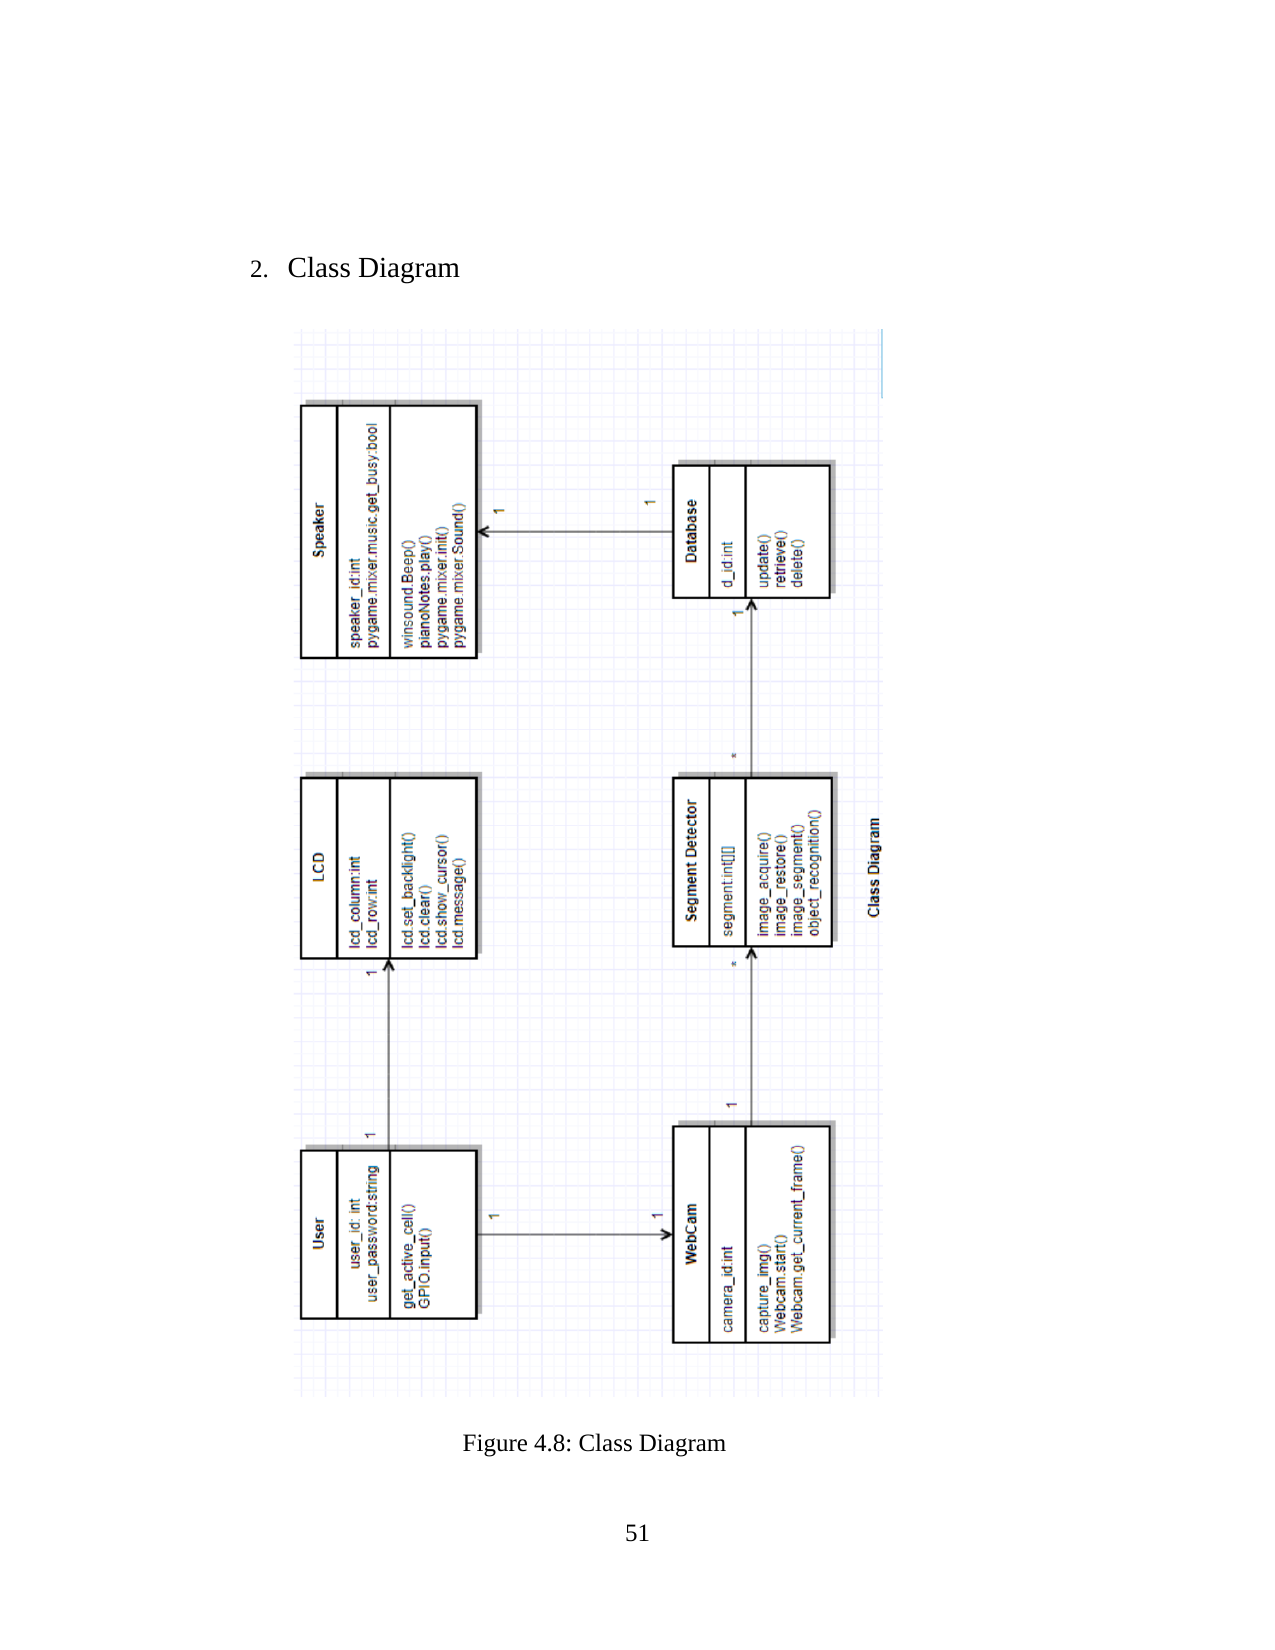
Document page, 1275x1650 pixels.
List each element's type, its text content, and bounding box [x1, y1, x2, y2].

list Class Diagram [250, 251, 1125, 284]
picture [294, 330, 883, 1397]
